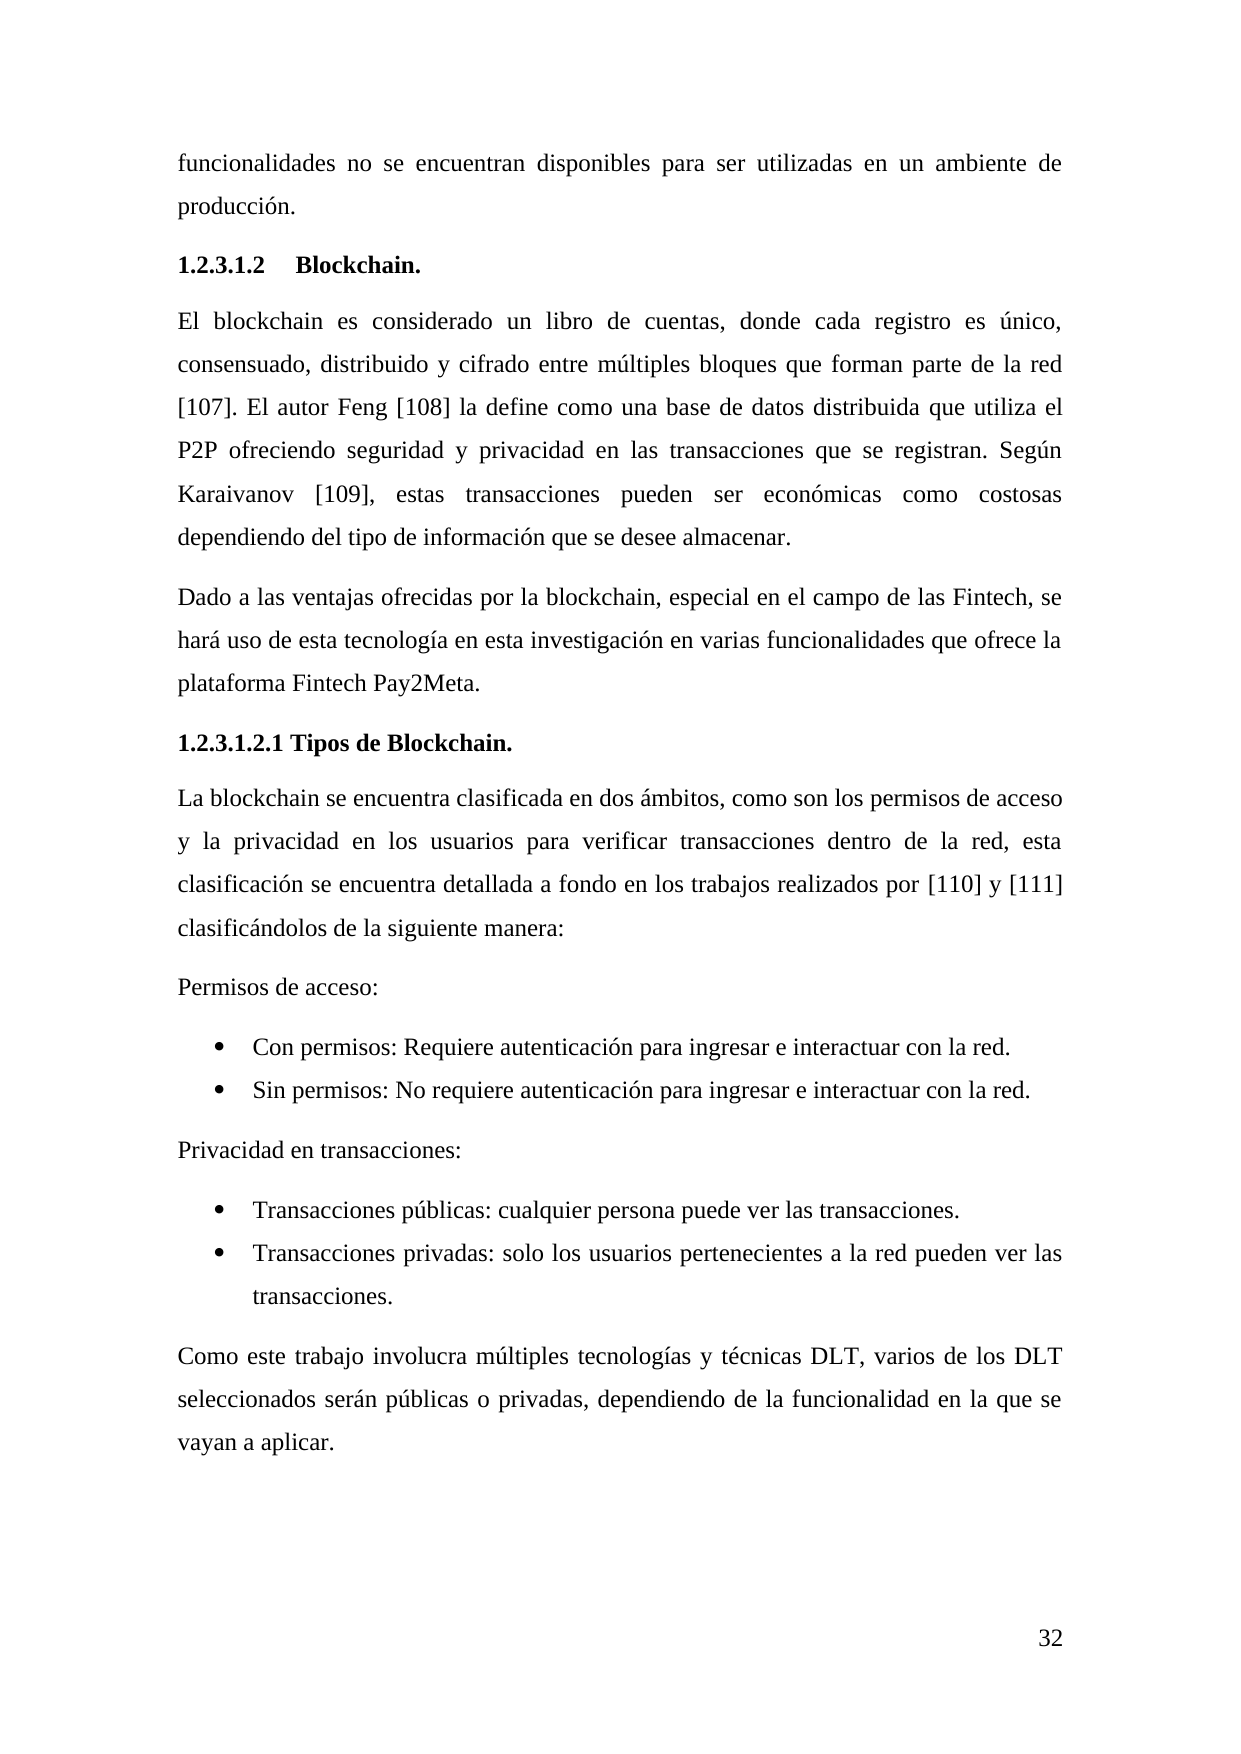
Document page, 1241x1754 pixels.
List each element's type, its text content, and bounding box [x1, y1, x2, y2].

text Dado a las ventajas ofrecidas por la blockchain, especial en el campo de las Fintech, se hará uso de esta tecnología en esta investigación en varias funcionalidades que ofrece la plataforma Fintech Pay2Meta. [177, 582, 1063, 697]
text Privacidad en transacciones: [177, 1135, 1063, 1164]
text Como este trabajo involucra múltiples tecnologías y técnicas DLT, varios de los DLT seleccionados serán públicas o privadas, dependiendo de la funcionalidad en la que se vayan a aplicar. [177, 1341, 1063, 1456]
list Transacciones públicas: cualquier persona puede ver las transacciones. [215, 1195, 1063, 1224]
text La blockchain se encuentra clasificada en dos ámbitos, como son los permisos de acceso y la privacidad en los usuarios para verificar transacciones dentro de la red, esta clasificación se encuentra detallada a fondo en los trabajos realizados por y clasificándolos de la siguiente manera: [177, 783, 1063, 941]
list Tipos de Blockchain. [177, 728, 1063, 756]
list Con permisos: Requiere autenticación para ingresar e interactuar con la red. [215, 1032, 1063, 1061]
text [177, 148, 1063, 219]
list Transacciones privadas: solo los usuarios pertenecientes a la red pueden ver las transacciones. [215, 1238, 1063, 1310]
list Blockchain. [177, 251, 1063, 279]
text Permisos de acceso: [177, 972, 1063, 1001]
list Sin permisos: No requiere autenticación para ingresar e interactuar con la red. [215, 1075, 1063, 1104]
text El blockchain es considerado un libro de cuentas, donde cada registro es único, consensuado, distribuido y cifrado entre múltiples bloques que forman parte de la red . El autor Feng la define como una base de datos distribuida que utiliza el P2P ofreciendo seguridad y privacidad en las transacciones que se registran. Según Karaivanov , estas transacciones pueden ser económicas como costosas dependiendo del tipo de información que se desee almacenar. [177, 306, 1063, 551]
